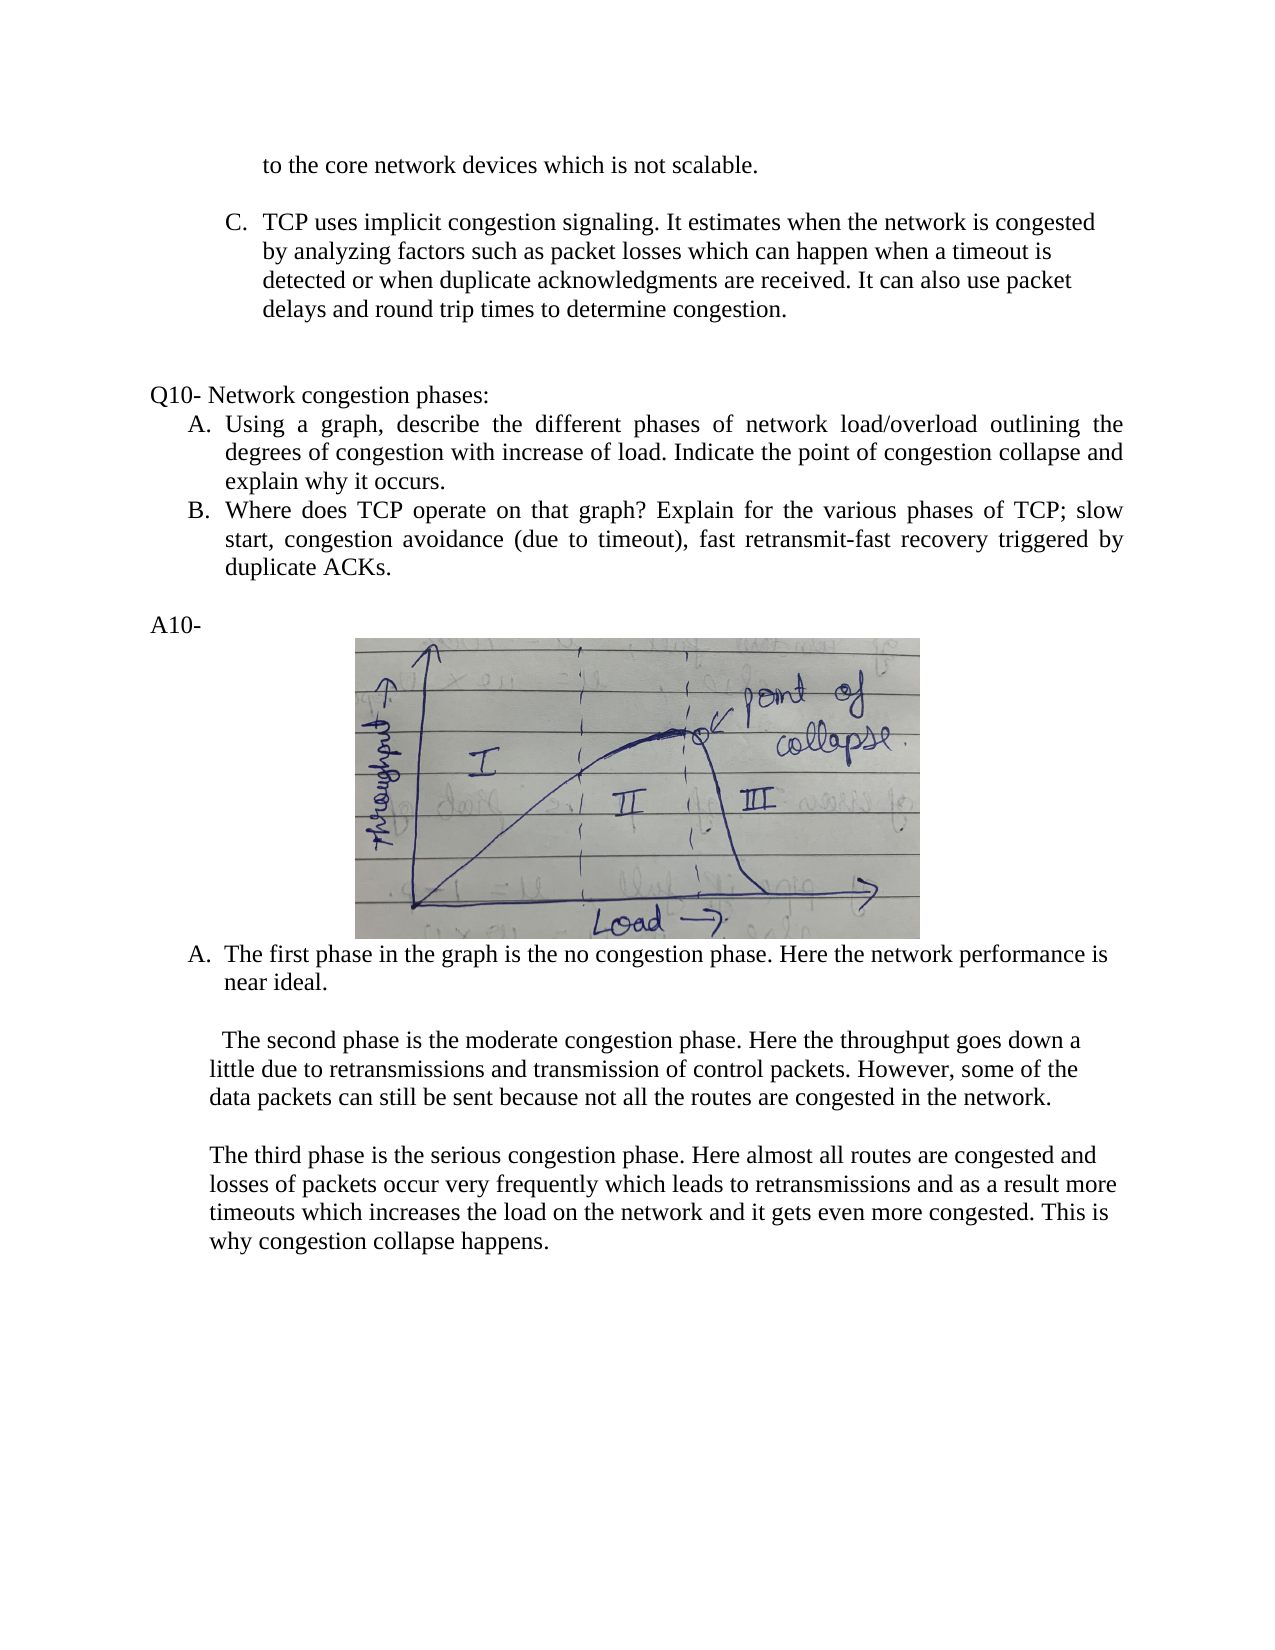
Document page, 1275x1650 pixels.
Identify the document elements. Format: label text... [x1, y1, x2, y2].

list The first phase in the graph is the no congestion phase. Here the network performance is near ideal. [187, 939, 1125, 1025]
list Using a graph, describe the different phases of network load/overload outlining the degrees of congestion with increase of load. Indicate the point of congestion collapse and explain why it occurs. [187, 409, 1125, 495]
text Q10- Network congestion phases: [150, 380, 1125, 409]
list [225, 150, 1125, 207]
list Where does TCP operate on that graph? Explain for the various phases of TCP; slow start, congestion avoidance (due to timeout), fast retransmit-fast recovery triggered by duplicate ACKs. [187, 495, 1125, 581]
list The second phase is the moderate congestion phase. Here the throughput goes down a little due to retransmissions and transmission of control packets. However, some of the data packets can still be sent because not all the routes are congested in the network. [209, 1025, 1125, 1140]
picture [355, 638, 920, 939]
list TCP uses implicit congestion signaling. It estimates when the network is congested by analyzing factors such as packet losses which can happen when a timeout is detected or when duplicate acknowledgments are received. It can also use packet delays and round trip times to determine congestion. [225, 207, 1125, 322]
list The third phase is the serious congestion phase. Here almost all routes are congested and losses of packets occur very frequently which leads to retransmissions and as a result more timeouts which increases the load on the network and it gets even more congested. This is why congestion collapse happens. [209, 1140, 1125, 1255]
text A10- [150, 581, 1125, 639]
